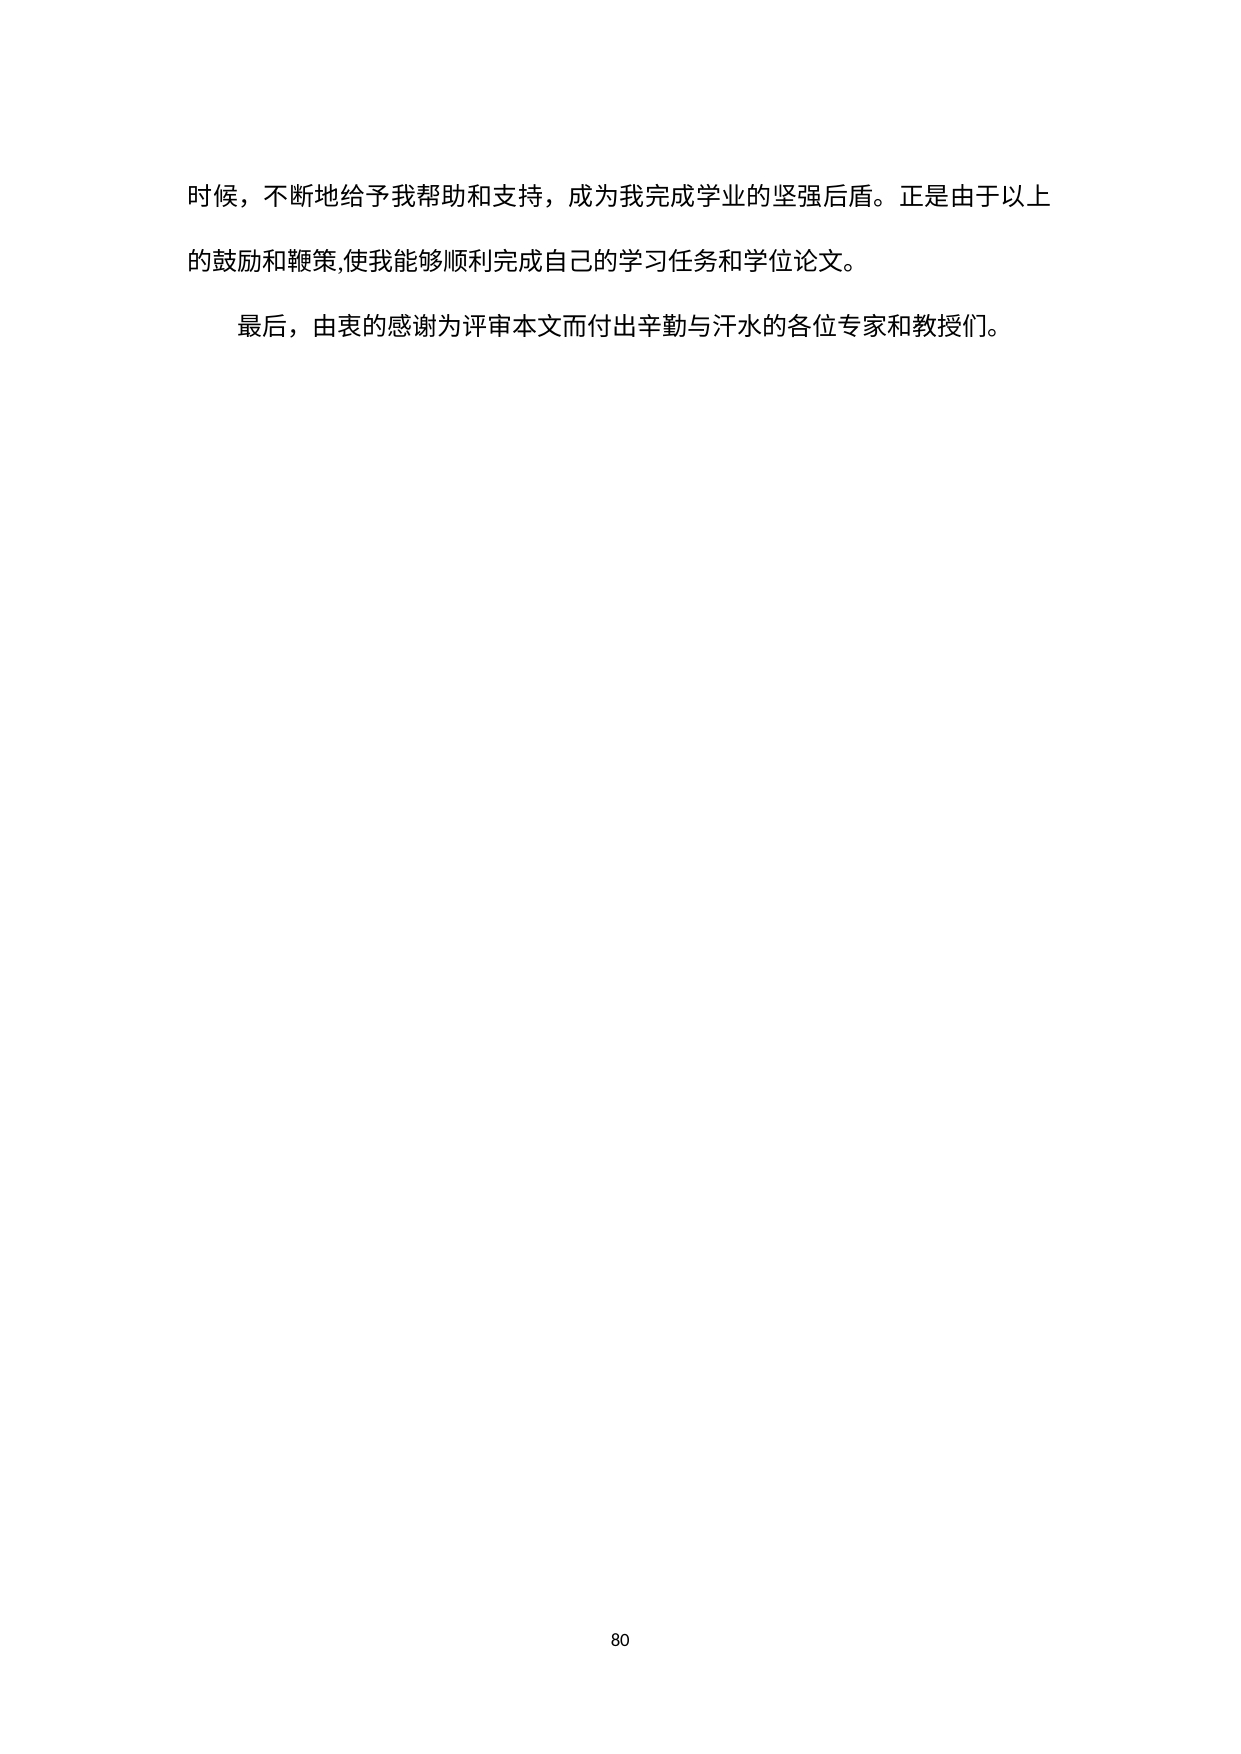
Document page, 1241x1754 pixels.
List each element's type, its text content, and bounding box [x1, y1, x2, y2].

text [187, 162, 1053, 292]
text 最后，由衷的感谢为评审本文而付出辛勤与汗水的各位专家和教授们。 [187, 292, 1053, 357]
